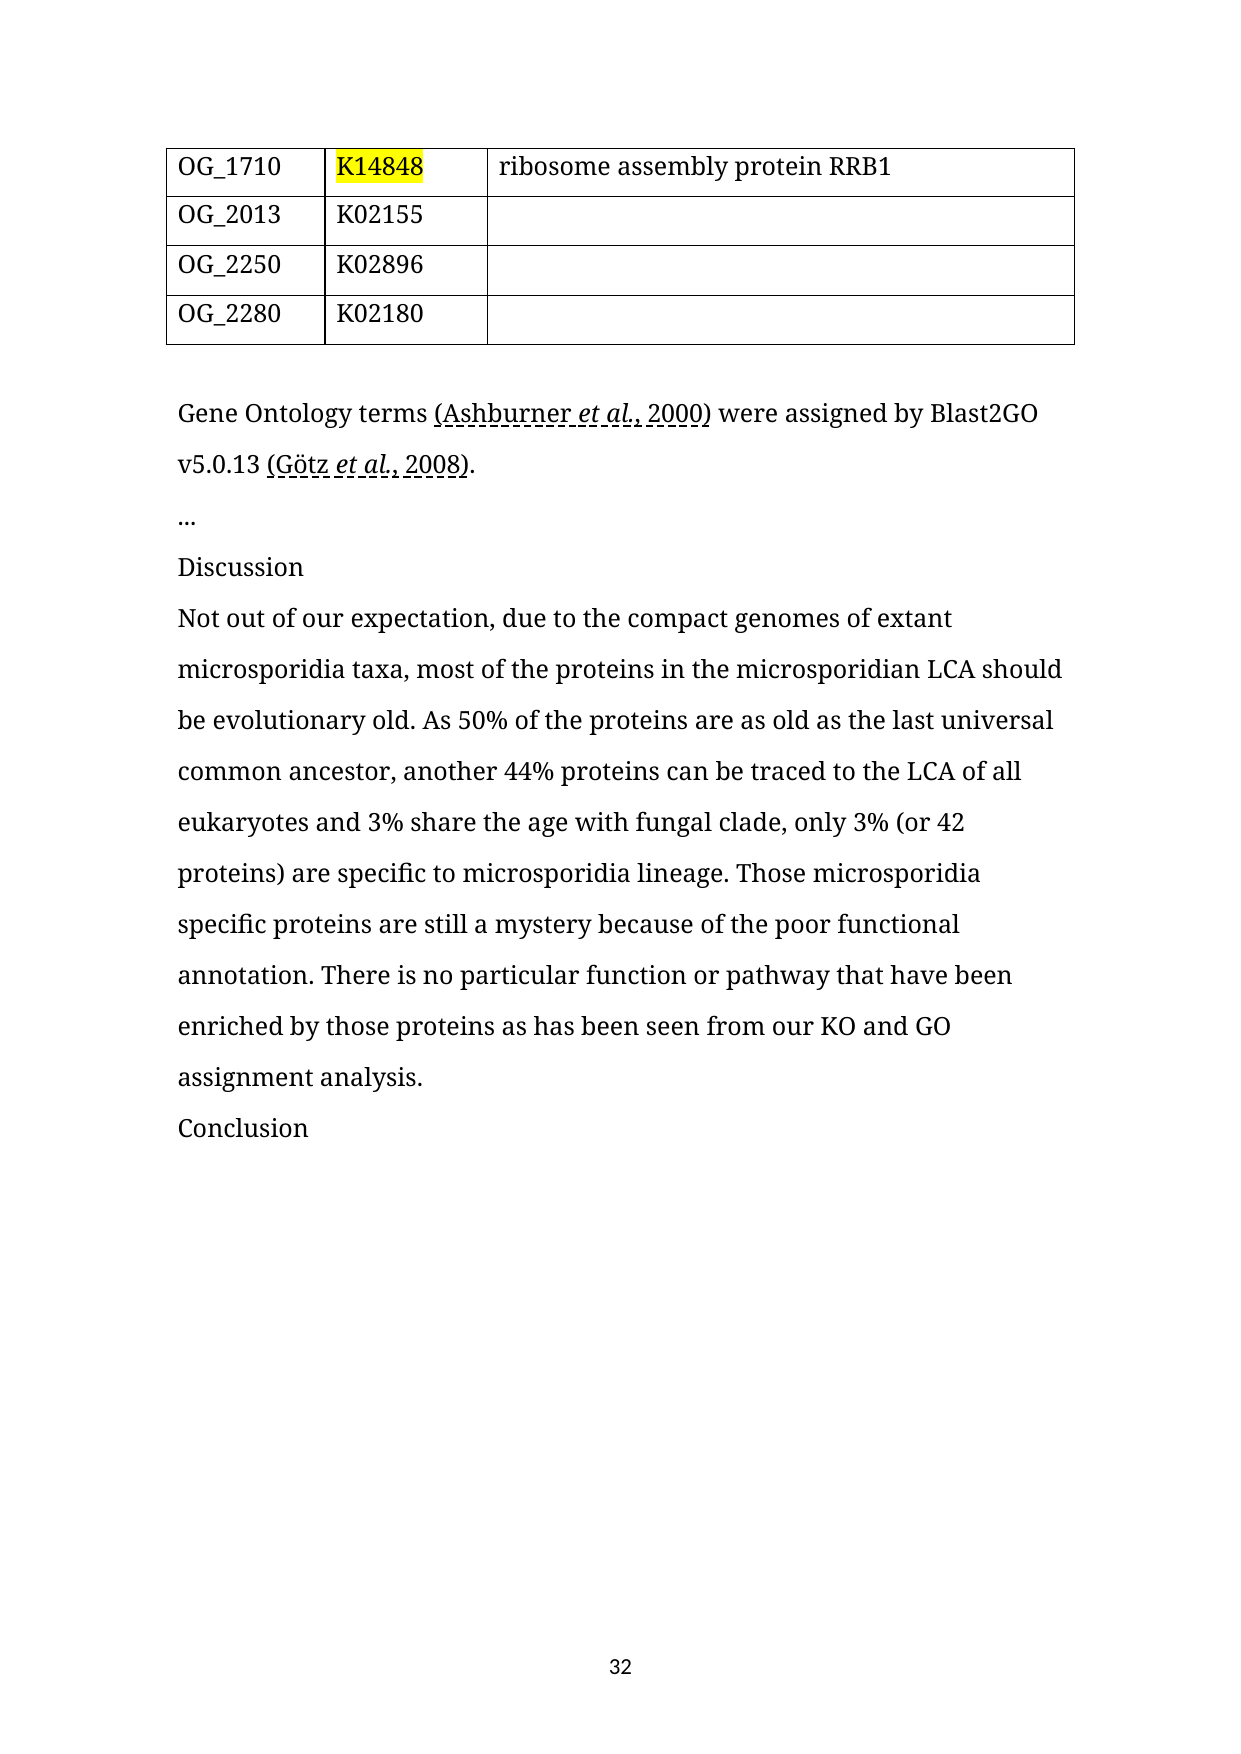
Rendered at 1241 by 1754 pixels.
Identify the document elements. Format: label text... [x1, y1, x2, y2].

table_cell OG_2250 [167, 246, 324, 295]
table_cell [488, 246, 1074, 295]
table_cell K02180 [326, 296, 487, 344]
text Not out of our expectation, due to the compact genomes of extant microsporidia taxa, most of the proteins in the microsporidian LCA should be evolutionary old. As 50% of the proteins are as old as the last universal common ancestor, another 44% proteins can be traced to the LCA of all eukaryotes and 3% share the age with fungal clade, only 3% (or 42 proteins) are specific to microsporidia lineage. Those microsporidia specific proteins are still a mystery because of the poor functional annotation. There is no particular function or pathway that have been enriched by those proteins as has been seen from our KO and GO assignment analysis. [177, 600, 1063, 1094]
table_cell [488, 296, 1074, 344]
text ... [177, 498, 1063, 532]
text Discussion [177, 549, 1063, 583]
text Conclusion [177, 1111, 1063, 1145]
text Gene Ontology terms (Ashburner et al., 2000) were assigned by Blast2GO v5.0.13 (Götz et al., 2008). [177, 396, 1063, 481]
table_cell K02896 [326, 246, 487, 295]
table_cell OG_2013 [167, 197, 324, 245]
table_cell K14848 [326, 149, 487, 196]
table_cell K02155 [326, 197, 487, 245]
table_cell OG_2280 [167, 296, 324, 344]
table_cell [488, 197, 1074, 245]
table_cell ribosome assembly protein RRB1 [488, 149, 1074, 196]
table_cell OG_1710 [167, 149, 324, 196]
